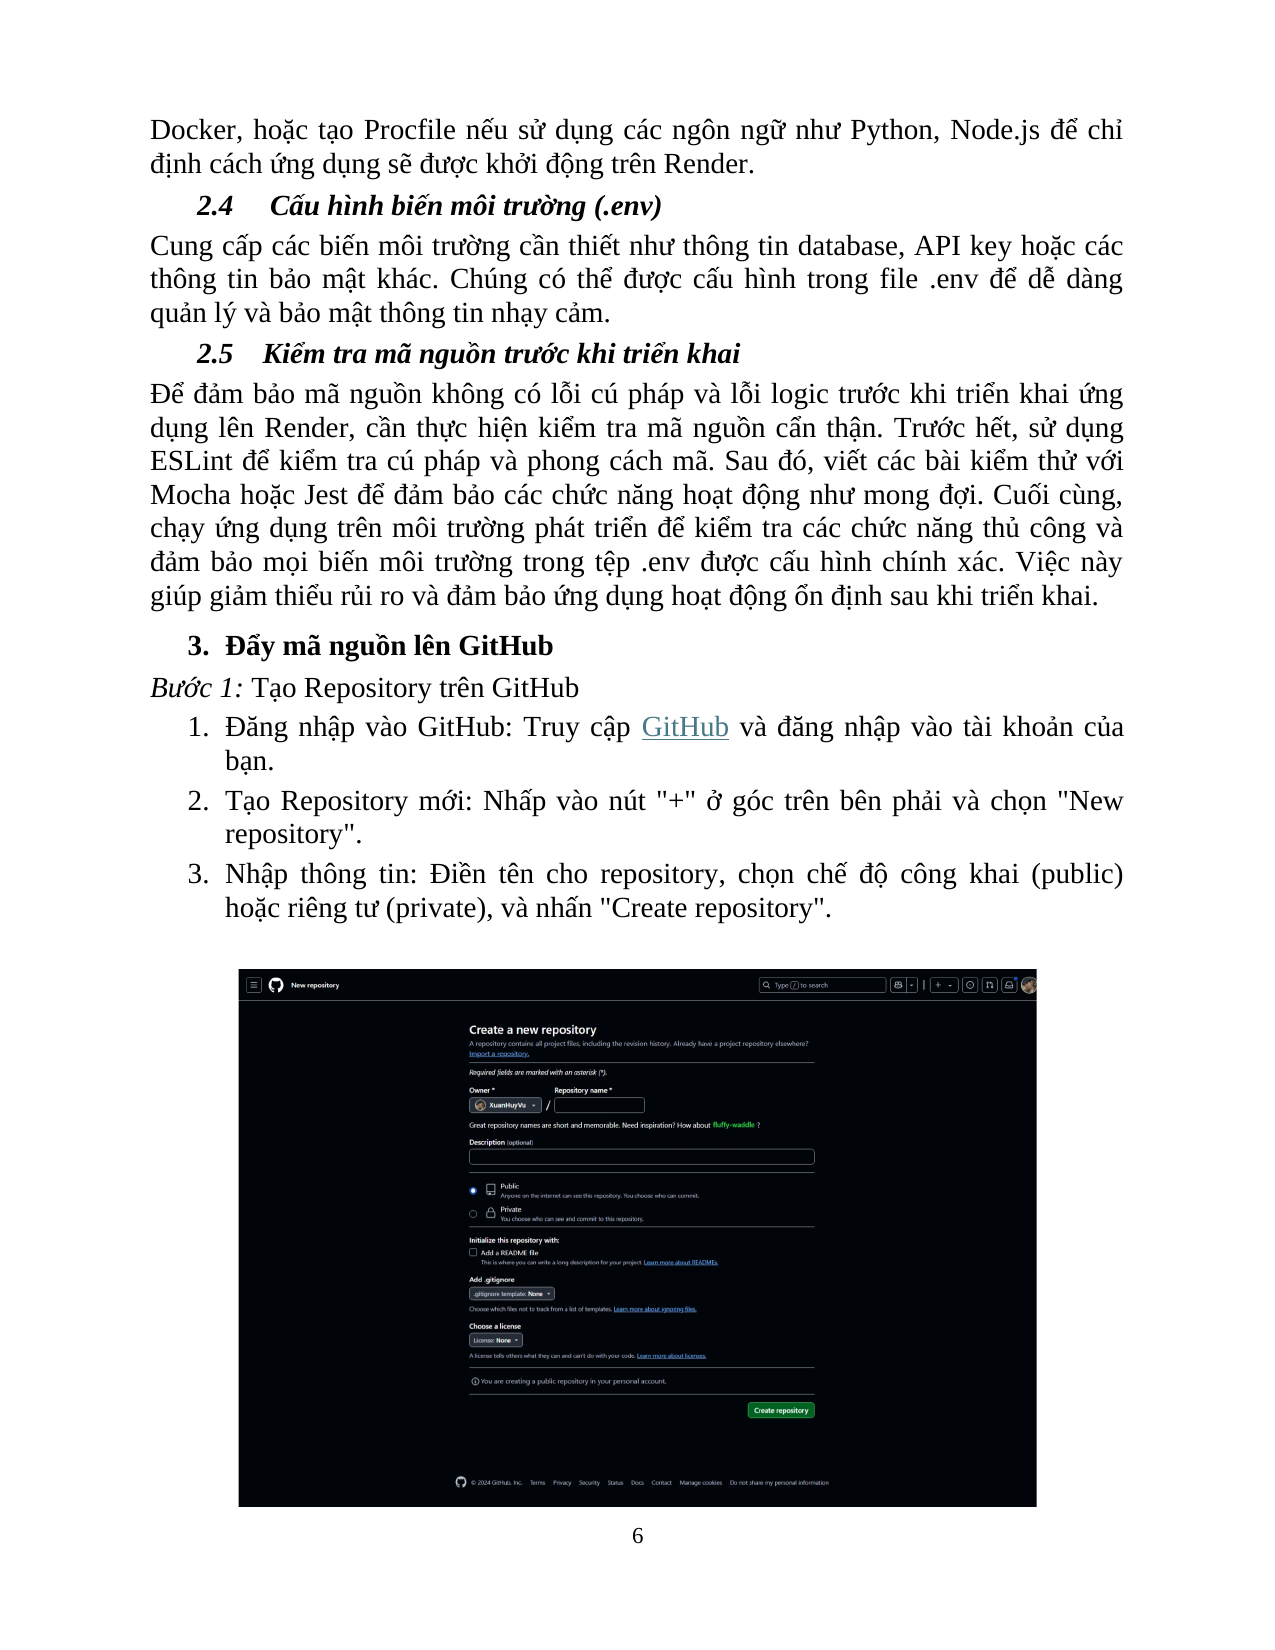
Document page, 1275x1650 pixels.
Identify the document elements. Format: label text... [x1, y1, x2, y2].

list Đăng nhập vào GitHub: Truy cập GitHub và đăng nhập vào tài khoản của bạn. [187, 709, 1125, 777]
subtitle 2.5 Kiểm tra mã nguồn trước khi triển khai [150, 337, 1125, 370]
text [150, 112, 1125, 179]
text Bước 1: Tạo Repository trên GitHub [150, 670, 1125, 703]
text Cung cấp các biến môi trường cần thiết như thông tin database, API key hoặc các thông tin bảo mật khác. Chúng có thể được cấu hình trong file .env để dễ dàng quản lý và bảo mật thông tin nhạy cảm. [150, 228, 1125, 328]
list Tạo Repository mới: Nhấp vào nút "+" ở góc trên bên phải và chọn "New repository". [187, 783, 1125, 850]
picture [238, 969, 1037, 1507]
list Nhập thông tin: Điền tên cho repository, chọn chế độ công khai (public) hoặc riêng tư (private), và nhấn "Create repository". [187, 856, 1125, 923]
subtitle 2.4 Cấu hình biến môi trường (.env) [150, 188, 1125, 221]
text Để đảm bảo mã nguồn không có lỗi cú pháp và lỗi logic trước khi triển khai ứng dụng lên Render, cần thực hiện kiểm tra mã nguồn cẩn thận. Trước hết, sử dụng ESLint để kiểm tra cú pháp và phong cách mã. Sau đó, viết các bài kiểm thử với Mocha hoặc Jest để đảm bảo các chức năng hoạt động như mong đợi. Cuối cùng, chạy ứng dụng trên môi trường phát triển để kiểm tra các chức năng thủ công và đảm bảo mọi biến môi trường trong tệp .env được cấu hình chính xác. Việc này giúp giảm thiểu rủi ro và đảm bảo ứng dụng hoạt động ổn định sau khi triển khai. [150, 376, 1125, 611]
subtitle Đẩy mã nguồn lên GitHub [187, 628, 1125, 661]
